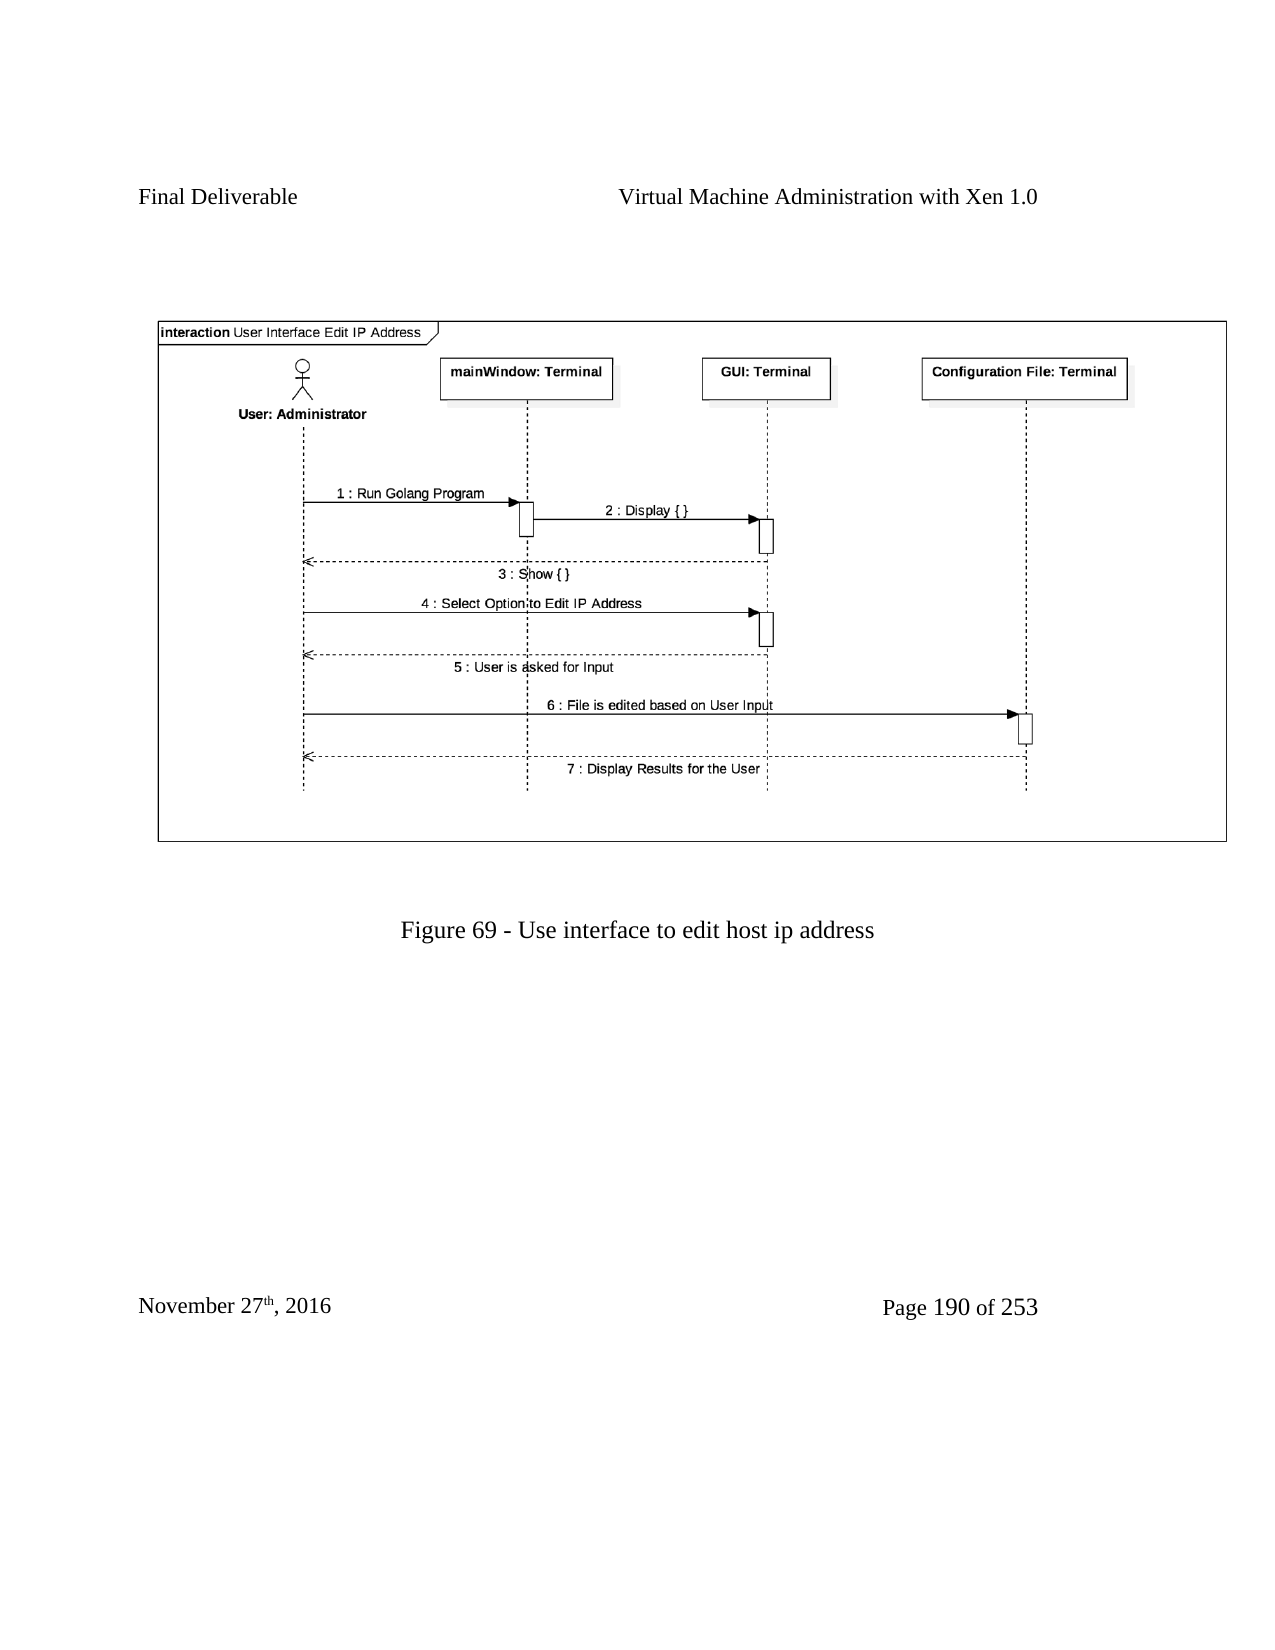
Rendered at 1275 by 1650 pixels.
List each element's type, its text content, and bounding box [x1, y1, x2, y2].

text Figure 69 - Use interface to edit host ip address [150, 915, 1125, 943]
picture [150, 313, 1271, 886]
